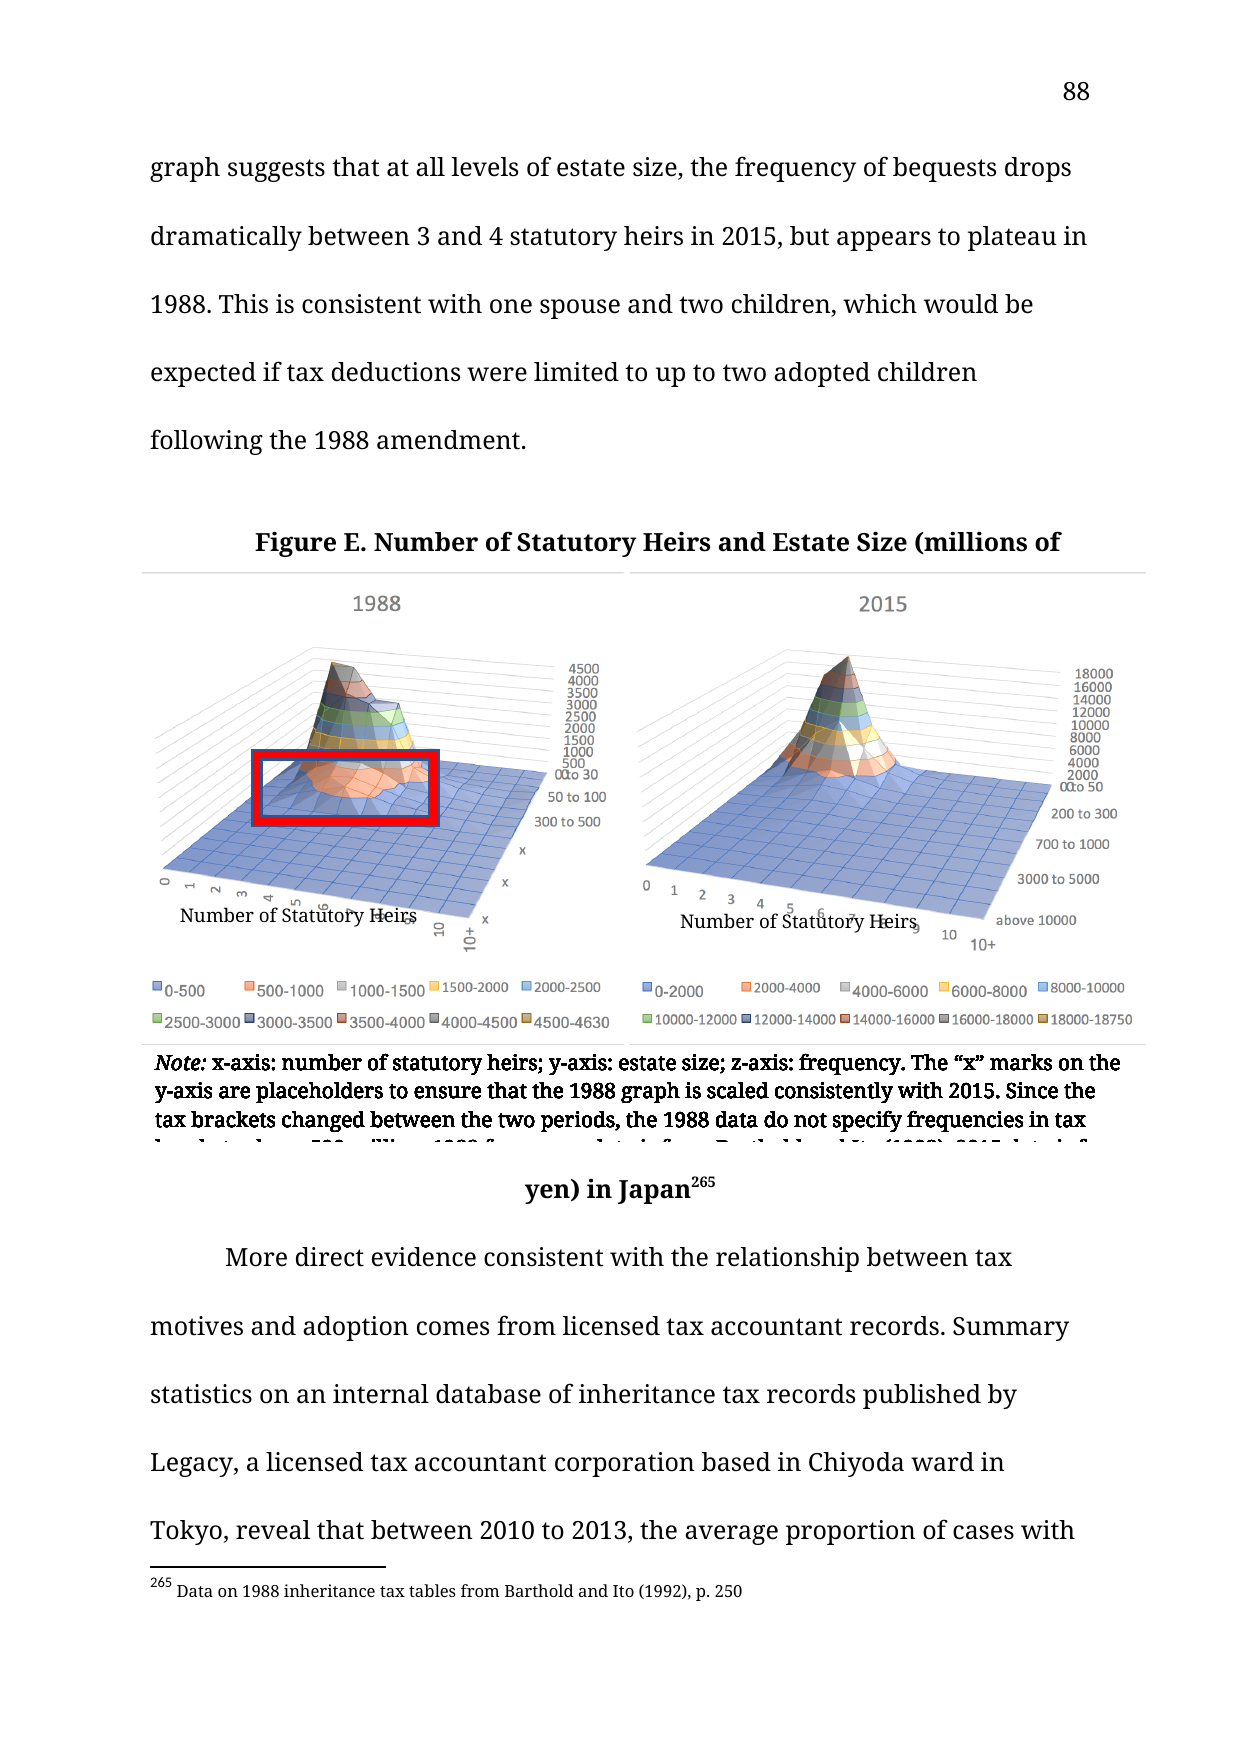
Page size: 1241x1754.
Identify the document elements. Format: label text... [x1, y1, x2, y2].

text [150, 1240, 1090, 1547]
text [150, 150, 1090, 457]
picture [629, 572, 1146, 1045]
picture [141, 572, 624, 1045]
